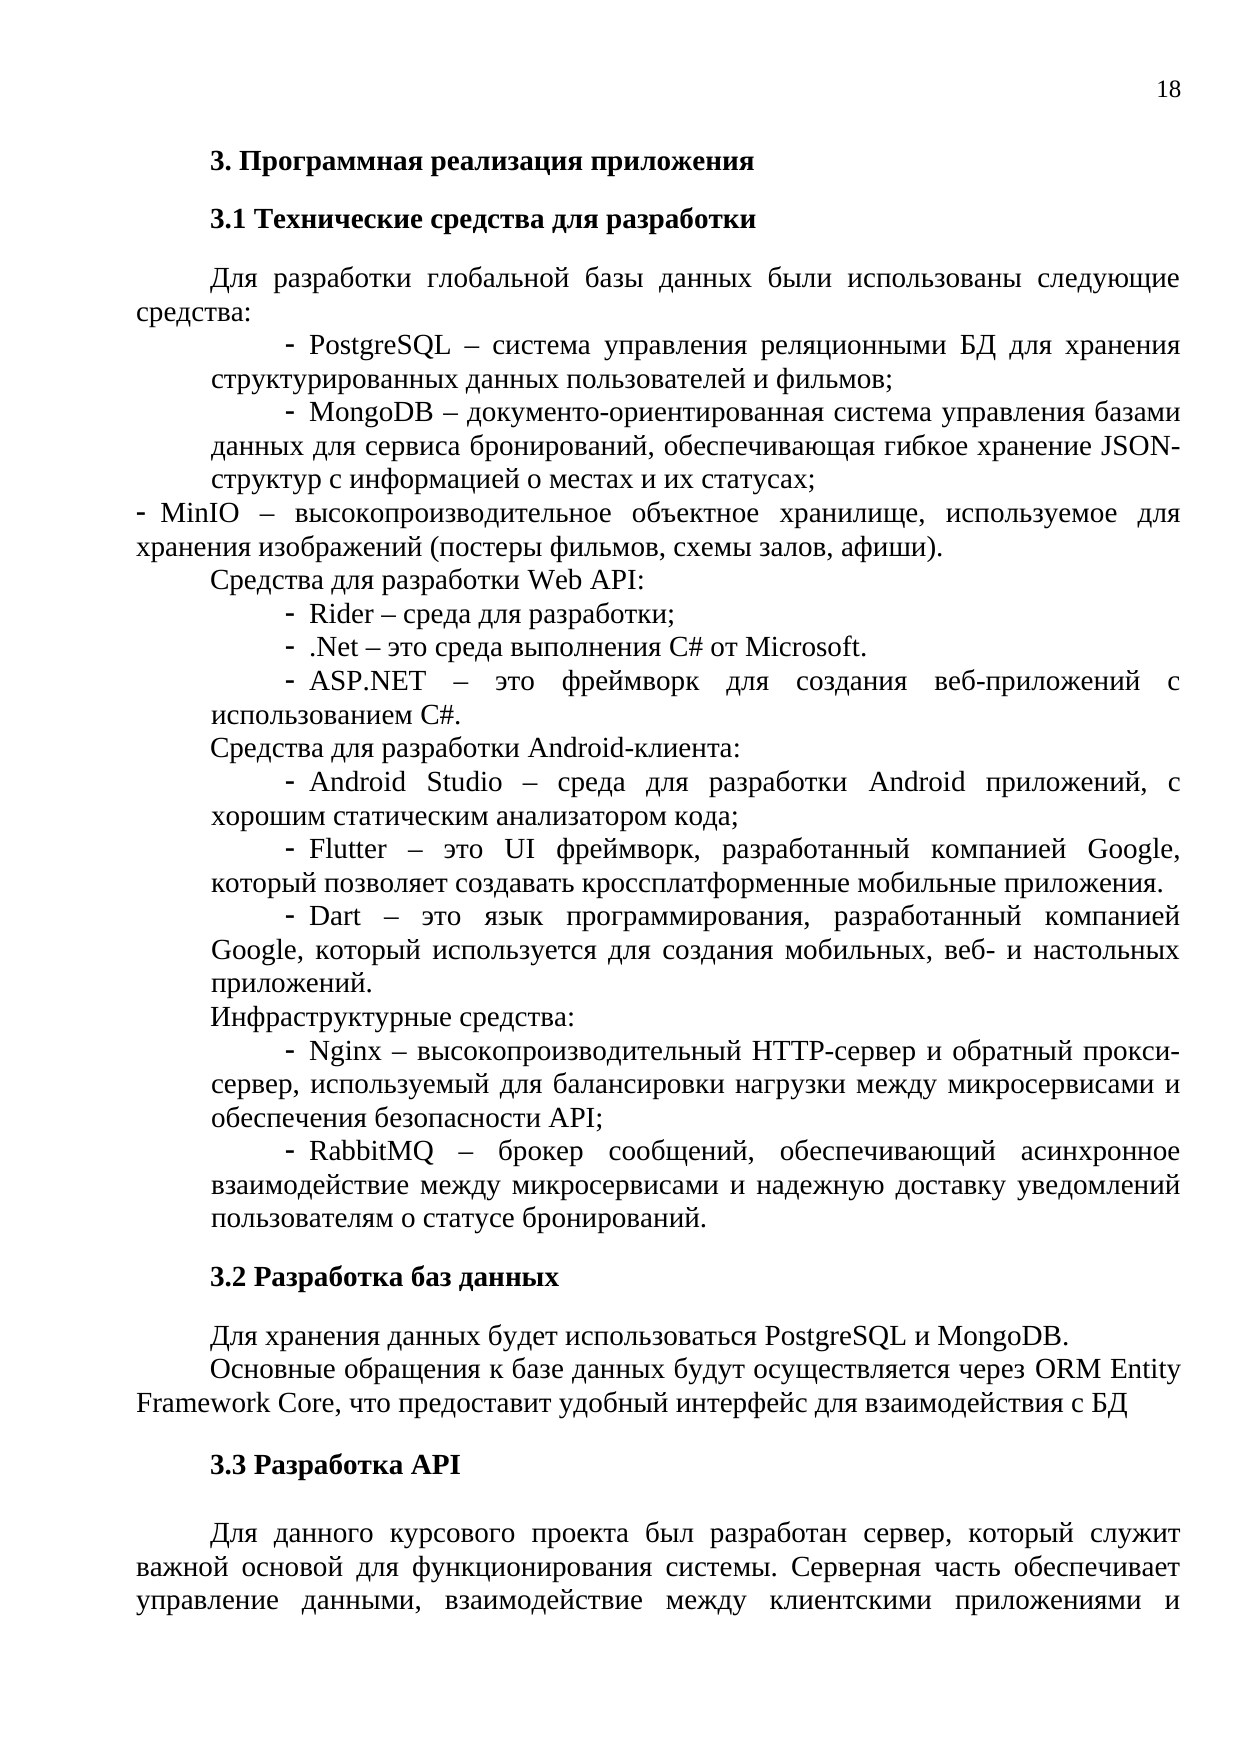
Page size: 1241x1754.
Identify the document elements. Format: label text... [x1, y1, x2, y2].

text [136, 1515, 1181, 1616]
text Средства для разработки Android-клиента: [136, 730, 1181, 764]
subtitle 3.3 Разработка API [210, 1447, 1181, 1481]
subtitle 3.2 Разработка баз данных [136, 1259, 1181, 1293]
subtitle Программная реализация приложения [136, 143, 1181, 177]
list Android Studio – среда для разработки Android приложений, с хорошим статическим анализатором кода; [211, 764, 1181, 831]
list RabbitMQ – брокер сообщений, обеспечивающий асинхронное взаимодействие между микросервисами и надежную доставку уведомлений пользователям о статусе бронирований. [211, 1133, 1181, 1234]
text Для разработки глобальной базы данных были использованы следующие средства: [136, 260, 1181, 327]
list Rider – среда для разработки; [211, 596, 1181, 629]
list Nginx – высокопроизводительный HTTP-сервер и обратный прокси-сервер, используемый для балансировки нагрузки между микросервисами и обеспечения безопасности API; [211, 1033, 1181, 1133]
list Инфраструктурные средства: [210, 999, 1181, 1033]
text Основные обращения к базе данных будут осуществляется через ORM Entity Framework Core, что предоставит удобный интерфейс для взаимодействия с БД [136, 1351, 1181, 1418]
subtitle 3.1 Технические средства для разработки [136, 202, 1181, 235]
list MongoDB – документо-ориентированная система управления базами данных для сервиса бронирований, обеспечивающая гибкое хранение JSON-структур с информацией о местах и их статусах; [211, 394, 1181, 495]
list Flutter – это UI фреймворк, разработанный компанией Google, который позволяет создавать кроссплатформенные мобильные приложения. [211, 831, 1181, 898]
list PostgreSQL – система управления реляционными БД для хранения структурированных данных пользователей и фильмов; [211, 327, 1181, 394]
list ASP.NET – это фреймворк для создания веб-приложений с использованием С#. [211, 663, 1181, 730]
list Dart – это язык программирования, разработанный компанией Google, который используется для создания мобильных, веб- и настольных приложений. [211, 898, 1181, 999]
list MinIO – высокопроизводительное объектное хранилище, используемое для хранения изображений (постеры фильмов, схемы залов, афиши). [136, 495, 1181, 562]
list .Net – это среда выполнения C# от Microsoft. [211, 629, 1181, 663]
text Для хранения данных будет использоваться PostgreSQL и MongoDB. [136, 1318, 1181, 1351]
text Средства для разработки Web API: [136, 562, 1181, 596]
